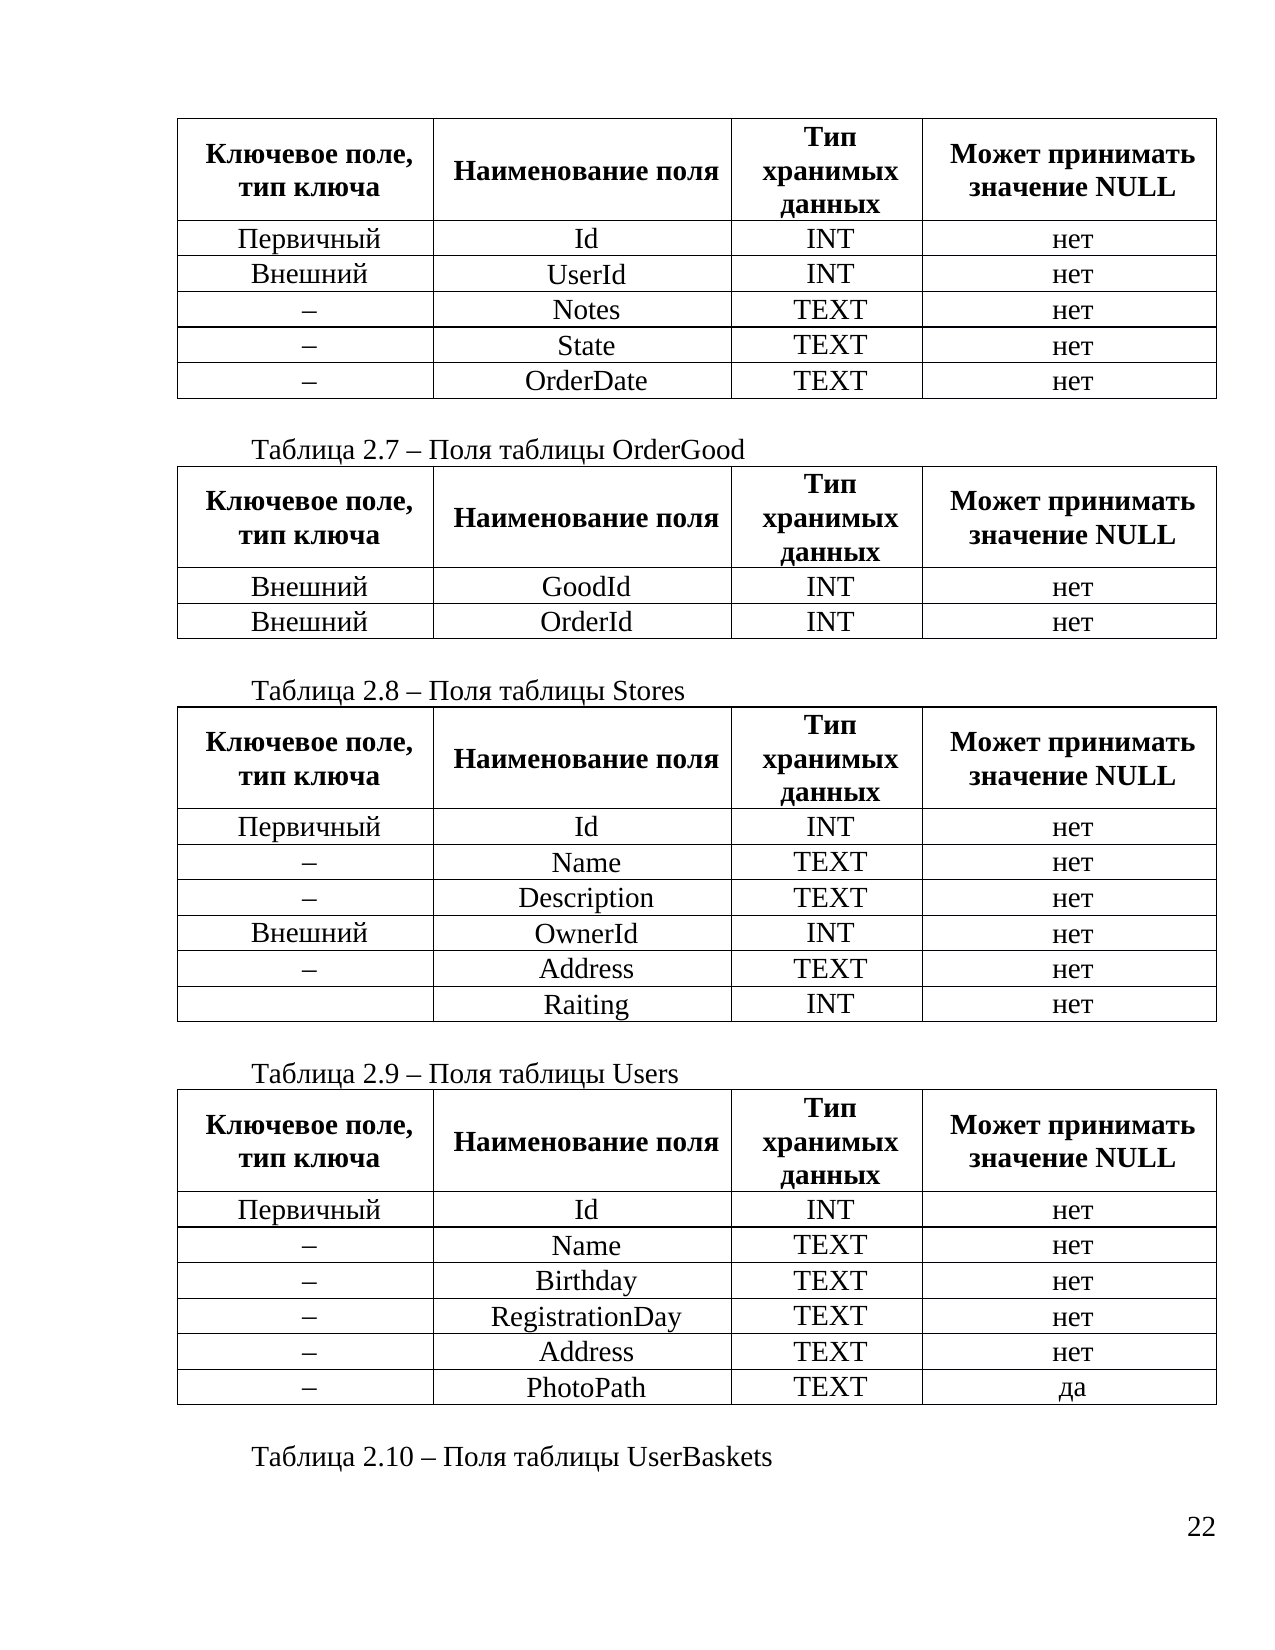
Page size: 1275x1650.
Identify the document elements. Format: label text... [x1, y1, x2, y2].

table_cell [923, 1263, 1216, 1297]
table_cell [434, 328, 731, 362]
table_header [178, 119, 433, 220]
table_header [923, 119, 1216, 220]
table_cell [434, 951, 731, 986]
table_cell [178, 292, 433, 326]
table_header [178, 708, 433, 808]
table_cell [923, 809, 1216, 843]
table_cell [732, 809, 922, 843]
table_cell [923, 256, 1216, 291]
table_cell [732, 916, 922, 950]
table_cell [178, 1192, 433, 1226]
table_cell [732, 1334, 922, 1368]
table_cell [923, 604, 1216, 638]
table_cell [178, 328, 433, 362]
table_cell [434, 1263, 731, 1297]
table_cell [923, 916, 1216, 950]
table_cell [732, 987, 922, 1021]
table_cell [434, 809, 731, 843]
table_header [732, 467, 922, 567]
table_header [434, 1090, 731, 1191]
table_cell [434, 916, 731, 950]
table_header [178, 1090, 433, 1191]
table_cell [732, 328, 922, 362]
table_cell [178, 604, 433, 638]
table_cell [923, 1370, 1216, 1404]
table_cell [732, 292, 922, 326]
list Таблица 2.9 – Поля таблицы Users [177, 1056, 1216, 1089]
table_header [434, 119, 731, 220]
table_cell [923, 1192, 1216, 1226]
list Таблица 2.8 – Поля таблицы Stores [177, 673, 1216, 706]
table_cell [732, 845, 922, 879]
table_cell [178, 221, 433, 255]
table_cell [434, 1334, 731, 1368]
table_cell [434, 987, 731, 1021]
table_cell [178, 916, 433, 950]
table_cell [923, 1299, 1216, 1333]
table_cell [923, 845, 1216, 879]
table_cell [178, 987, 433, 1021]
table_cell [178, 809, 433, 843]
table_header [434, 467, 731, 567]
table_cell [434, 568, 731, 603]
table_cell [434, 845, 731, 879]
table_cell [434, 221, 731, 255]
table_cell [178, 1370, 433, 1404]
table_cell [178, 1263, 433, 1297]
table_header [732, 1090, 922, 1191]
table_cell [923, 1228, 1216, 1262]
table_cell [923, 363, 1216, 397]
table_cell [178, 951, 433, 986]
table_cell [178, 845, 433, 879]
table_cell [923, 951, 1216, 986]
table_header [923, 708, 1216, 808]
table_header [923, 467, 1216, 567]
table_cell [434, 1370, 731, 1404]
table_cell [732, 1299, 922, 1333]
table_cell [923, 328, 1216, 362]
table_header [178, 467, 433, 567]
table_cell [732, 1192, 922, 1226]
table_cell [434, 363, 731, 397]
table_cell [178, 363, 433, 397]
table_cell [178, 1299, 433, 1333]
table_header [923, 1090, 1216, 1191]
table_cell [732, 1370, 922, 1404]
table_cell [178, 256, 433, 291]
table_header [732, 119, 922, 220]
list Таблица 2.10 – Поля таблицы UserBaskets [177, 1439, 1216, 1472]
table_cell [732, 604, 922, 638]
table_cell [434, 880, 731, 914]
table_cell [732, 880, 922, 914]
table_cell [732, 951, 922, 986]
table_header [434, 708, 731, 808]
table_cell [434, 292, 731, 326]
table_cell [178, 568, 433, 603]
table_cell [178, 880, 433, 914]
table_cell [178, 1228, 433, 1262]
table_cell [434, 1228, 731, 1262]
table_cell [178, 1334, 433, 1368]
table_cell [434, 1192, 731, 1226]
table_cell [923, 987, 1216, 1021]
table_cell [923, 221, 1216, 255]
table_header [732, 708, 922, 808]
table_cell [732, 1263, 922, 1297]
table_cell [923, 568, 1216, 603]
list Таблица 2.7 – Поля таблицы OrderGood [177, 432, 1216, 466]
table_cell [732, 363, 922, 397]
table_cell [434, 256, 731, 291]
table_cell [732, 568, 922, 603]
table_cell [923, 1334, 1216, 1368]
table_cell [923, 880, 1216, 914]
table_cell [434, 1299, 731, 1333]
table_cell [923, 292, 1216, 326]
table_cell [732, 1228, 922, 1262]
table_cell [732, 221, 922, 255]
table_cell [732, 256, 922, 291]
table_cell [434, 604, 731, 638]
